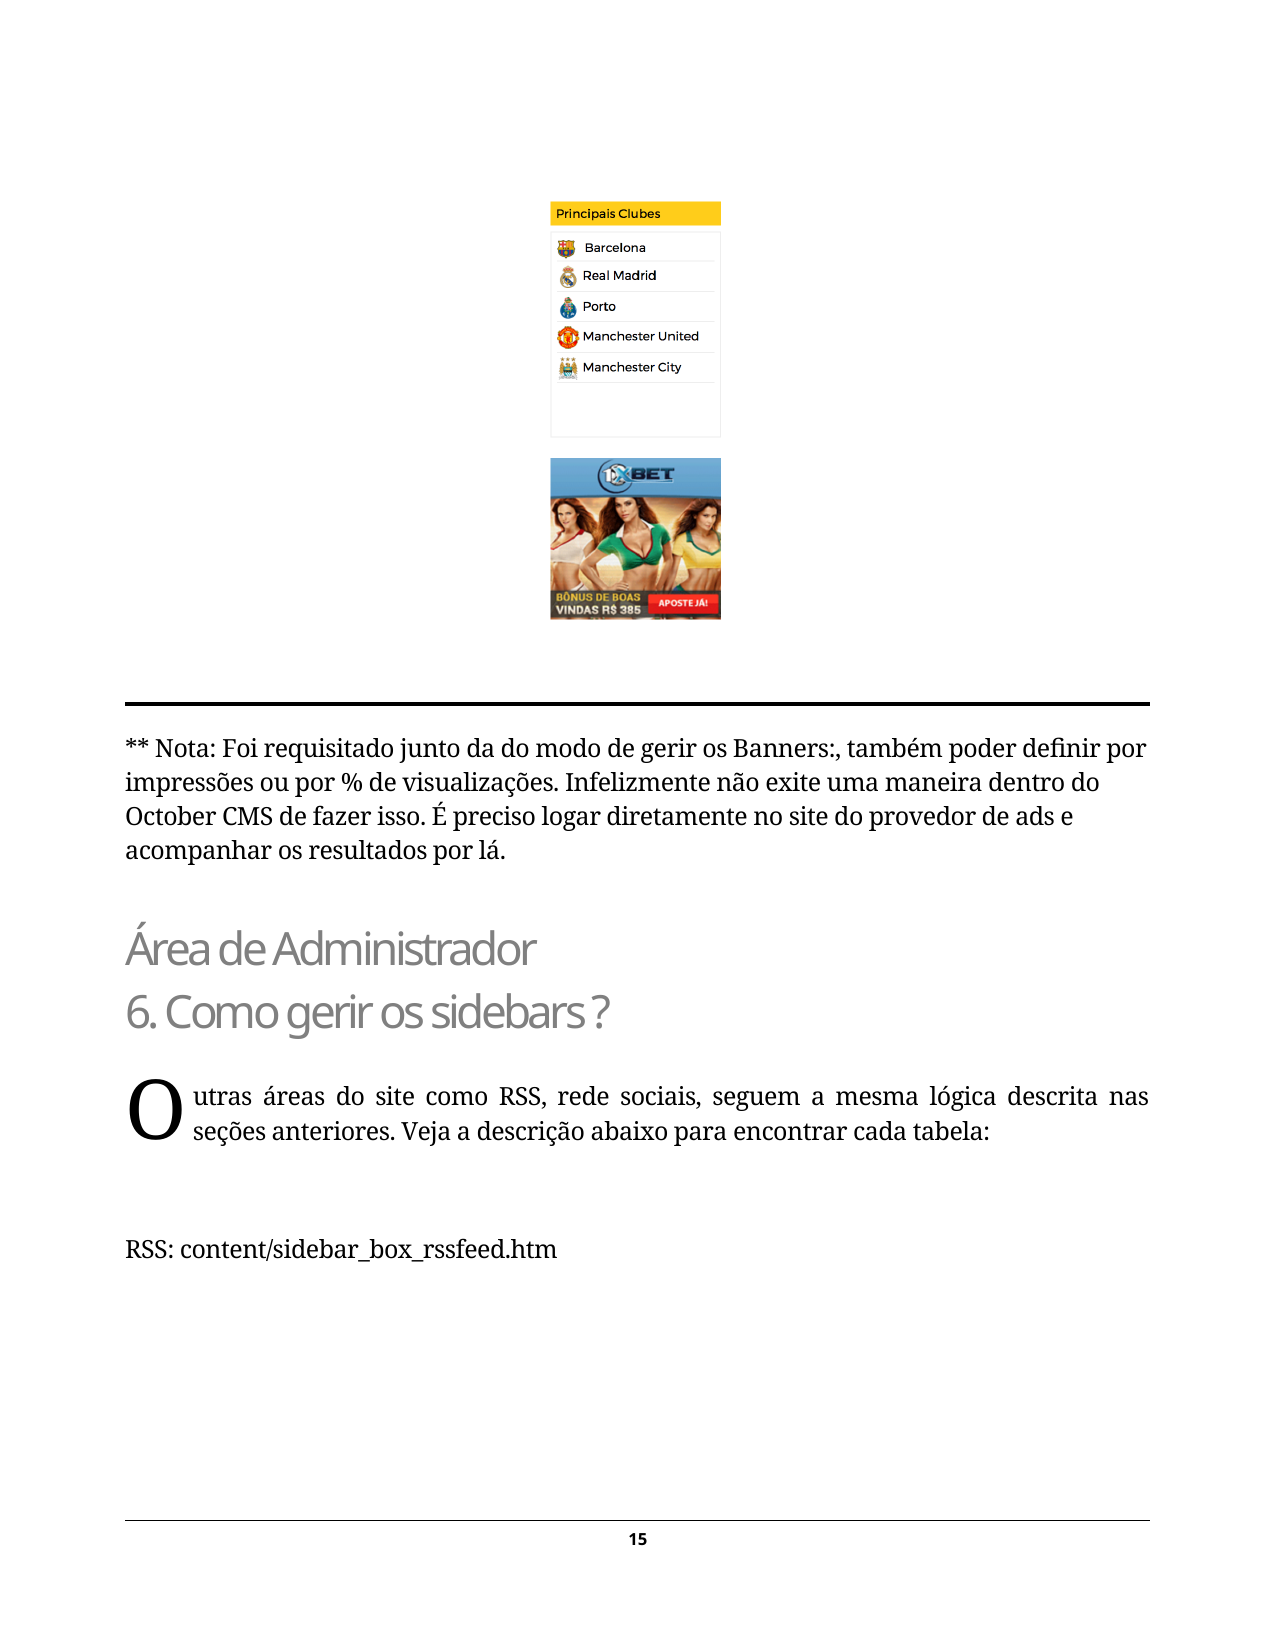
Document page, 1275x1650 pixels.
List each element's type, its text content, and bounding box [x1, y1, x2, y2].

picture [540, 187, 735, 642]
text utras áreas do site como RSS, rede sociais, seguem a mesma lógica descrita nas seções anteriores. Veja a descrição abaixo para encontrar cada tabela: [125, 1079, 1150, 1147]
text ** Nota: Foi requisitado junto da do modo de gerir os Banners:, também poder definir por impressões ou por % de visualizações. Infelizmente não exite uma maneira dentro do October CMS de fazer isso. É preciso logar diretamente no site do provedor de ads e acompanhar os resultados por lá. [125, 731, 1150, 867]
title Área de Administrador 6. Como gerir os sidebars ? [125, 917, 925, 1042]
text RSS: content/sidebar_box_rssfeed.htm [125, 1231, 1150, 1265]
